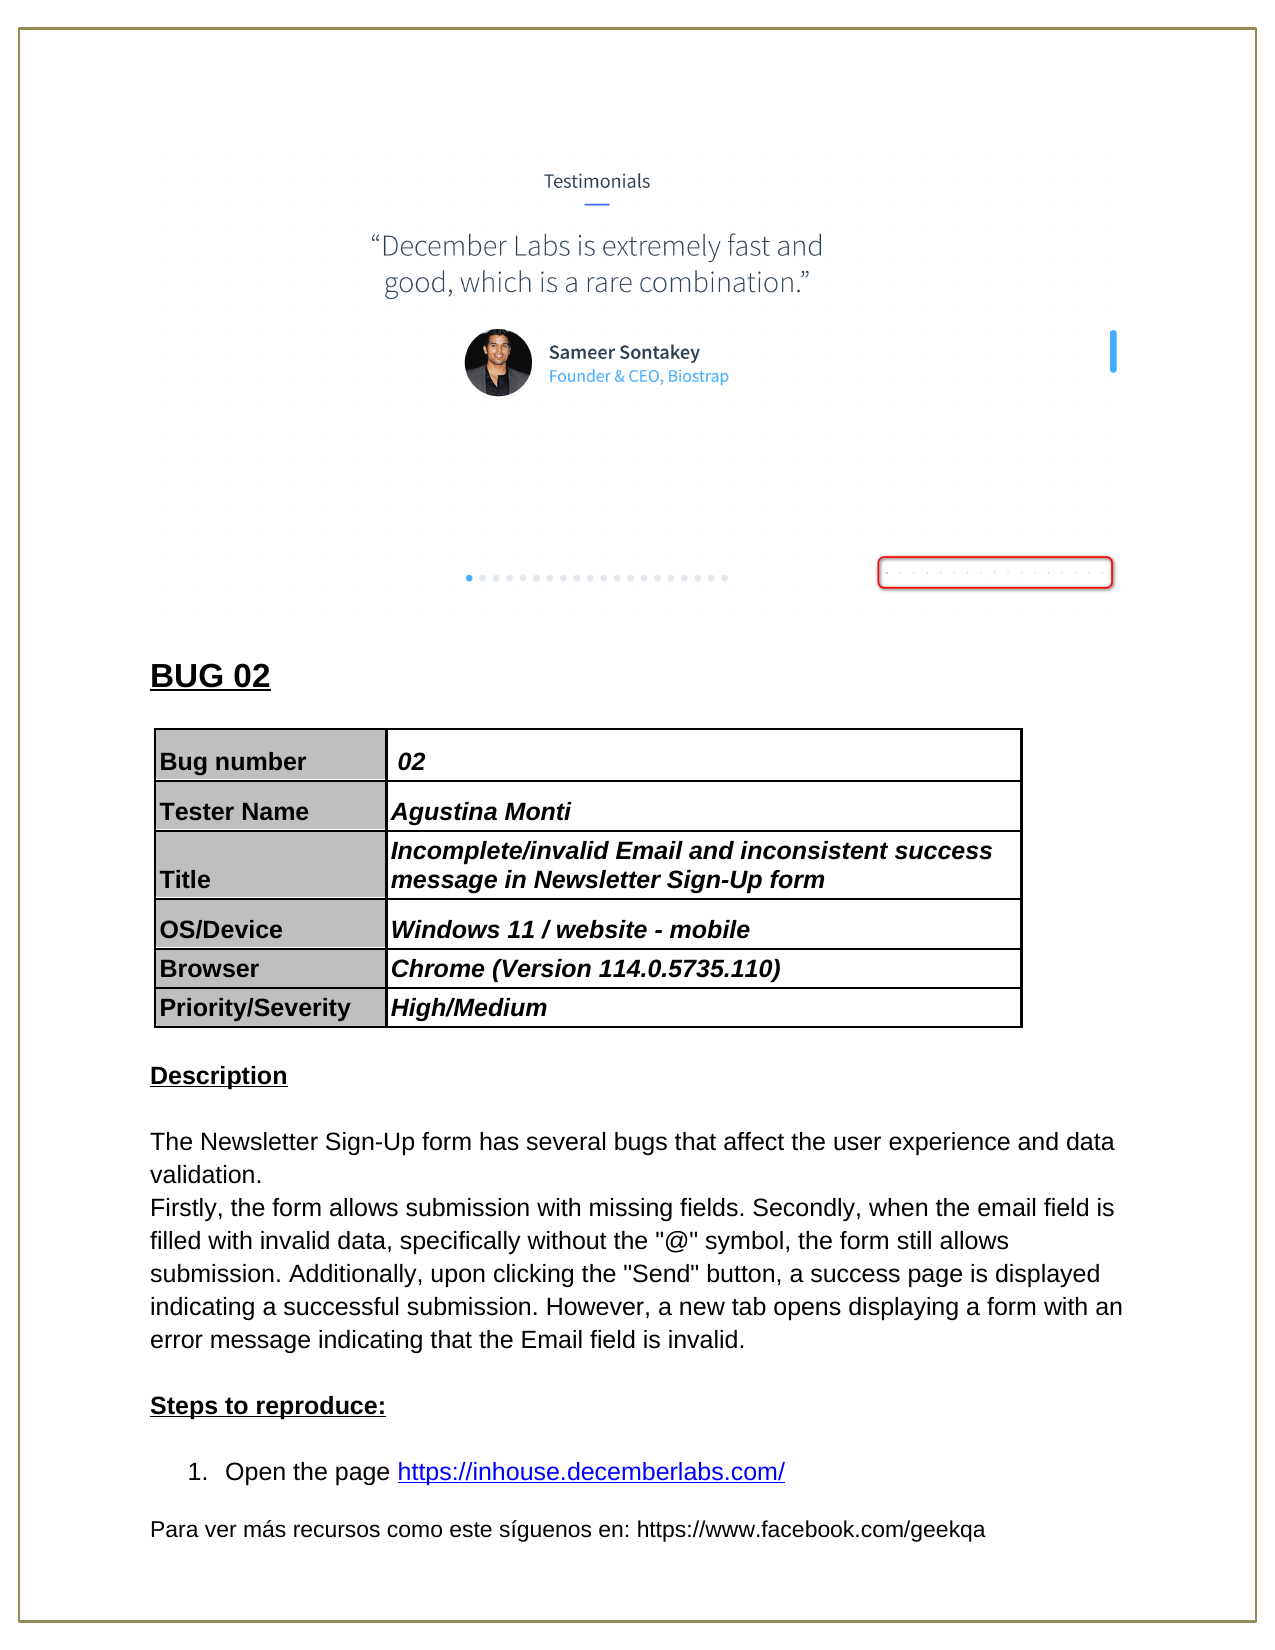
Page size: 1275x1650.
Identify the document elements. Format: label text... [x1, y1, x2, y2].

picture [150, 150, 1119, 622]
table_header 02 [388, 730, 1020, 779]
table_cell Incomplete/invalid Email and inconsistent success message in Newsletter Sign-Up form [388, 832, 1020, 897]
table_cell High/Medium [388, 989, 1020, 1026]
table_cell Priority/Severity [156, 989, 385, 1026]
table_cell Agustina Monti [388, 782, 1020, 829]
table_header Bug number [156, 730, 385, 779]
table_cell Windows 11 / website - mobile [388, 900, 1020, 947]
table_cell Tester Name [156, 782, 385, 829]
table_cell Chrome (Version 114.0.5735.110) [388, 950, 1020, 987]
text BUG 02 [150, 656, 1125, 694]
table_cell Browser [156, 950, 385, 987]
list Open the page https://inhouse.decemberlabs.com/ [187, 1457, 1125, 1486]
text Firstly, the form allows submission with missing fields. Secondly, when the email field is filled with invalid data, specifically without the "@" symbol, the form still allows submission. Additionally, upon clicking the "Send" button, a success page is displayed indicating a successful submission. However, a new tab opens displaying a form with an error message indicating that the Email field is invalid. [150, 1193, 1125, 1354]
table_cell Title [156, 832, 385, 897]
text Steps to reproduce: [150, 1391, 1125, 1420]
text The Newsletter Sign-Up form has several bugs that affect the user experience and data validation. [150, 1127, 1125, 1189]
table_cell OS/Device [156, 900, 385, 947]
text Description [150, 1061, 1125, 1090]
